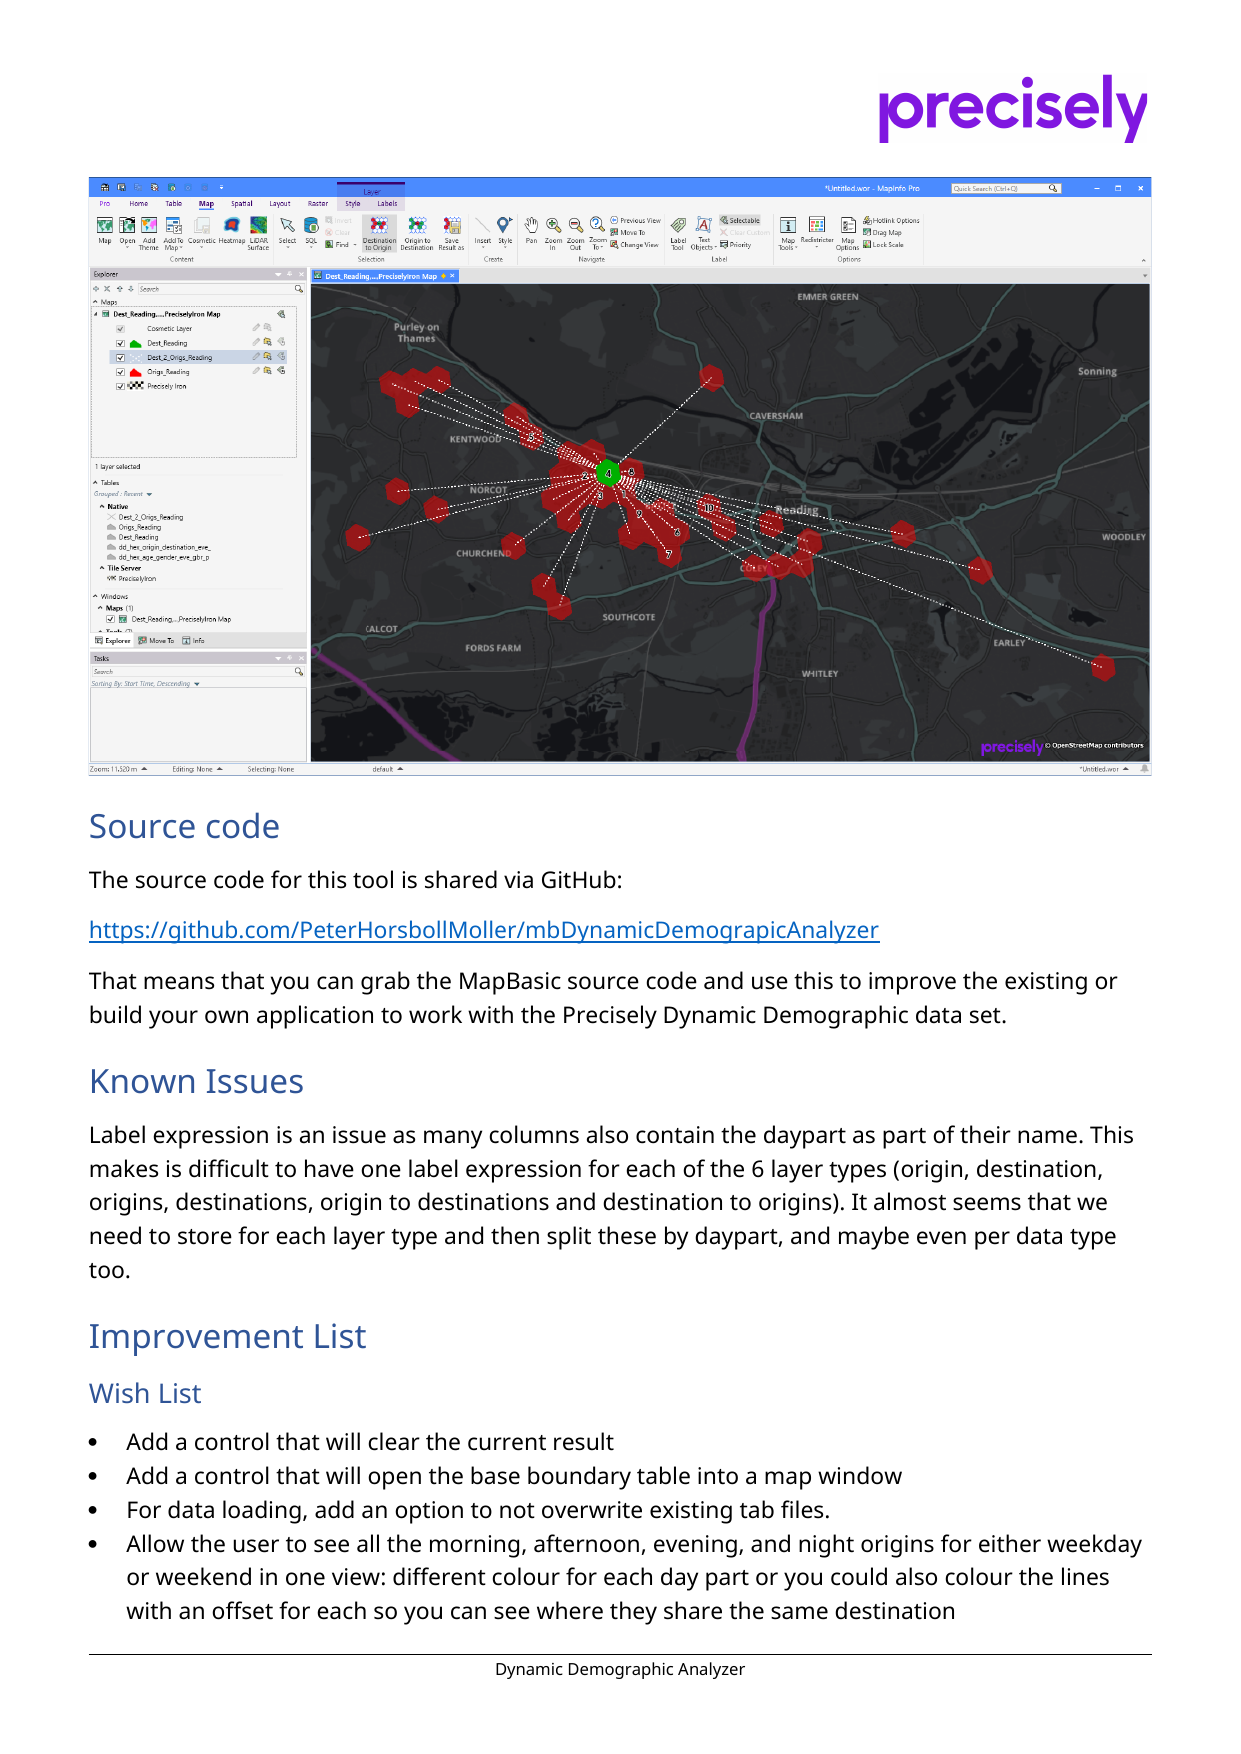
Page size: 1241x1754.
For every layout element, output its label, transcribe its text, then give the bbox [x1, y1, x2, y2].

list Add a control that will clear the current result [89, 1426, 1152, 1458]
text https://github.com/PeterHorsbollMoller/mbDynamicDemograpicAnalyzer [89, 914, 1152, 946]
text That means that you can grab the MapBasic source code and use this to improve the existing or build your own application to work with the Precisely Dynamic Demographic data set. [89, 965, 1152, 1030]
text The source code for this tool is shared via GitHub: [89, 864, 1152, 895]
list Allow the user to see all the morning, afternoon, evening, and night origins for either weekday or weekend in one view: different colour for each day part or you could also colour the lines with an offset for each so you can see where they share the same destination [89, 1528, 1152, 1626]
picture [88, 177, 1152, 776]
text Label expression is an issue as many columns also contain the daypart as part of their name. This makes is difficult to have one label expression for each of the 6 layer types (origin, destination, origins, destinations, origin to destinations and destination to origins). It almost seems that we need to store for each layer type and then split these by daypart, and maybe even per data type too. [89, 1119, 1152, 1285]
subtitle Known Issues [89, 1057, 1152, 1103]
picture [878, 73, 1147, 143]
subtitle Wish List [89, 1374, 1152, 1411]
subtitle Improvement List [89, 1313, 1152, 1358]
list Add a control that will open the base boundary table into a map window [89, 1460, 1152, 1491]
subtitle Source code [89, 803, 1152, 848]
list For data loading, add an option to not overwrite existing tab files. [89, 1494, 1152, 1525]
